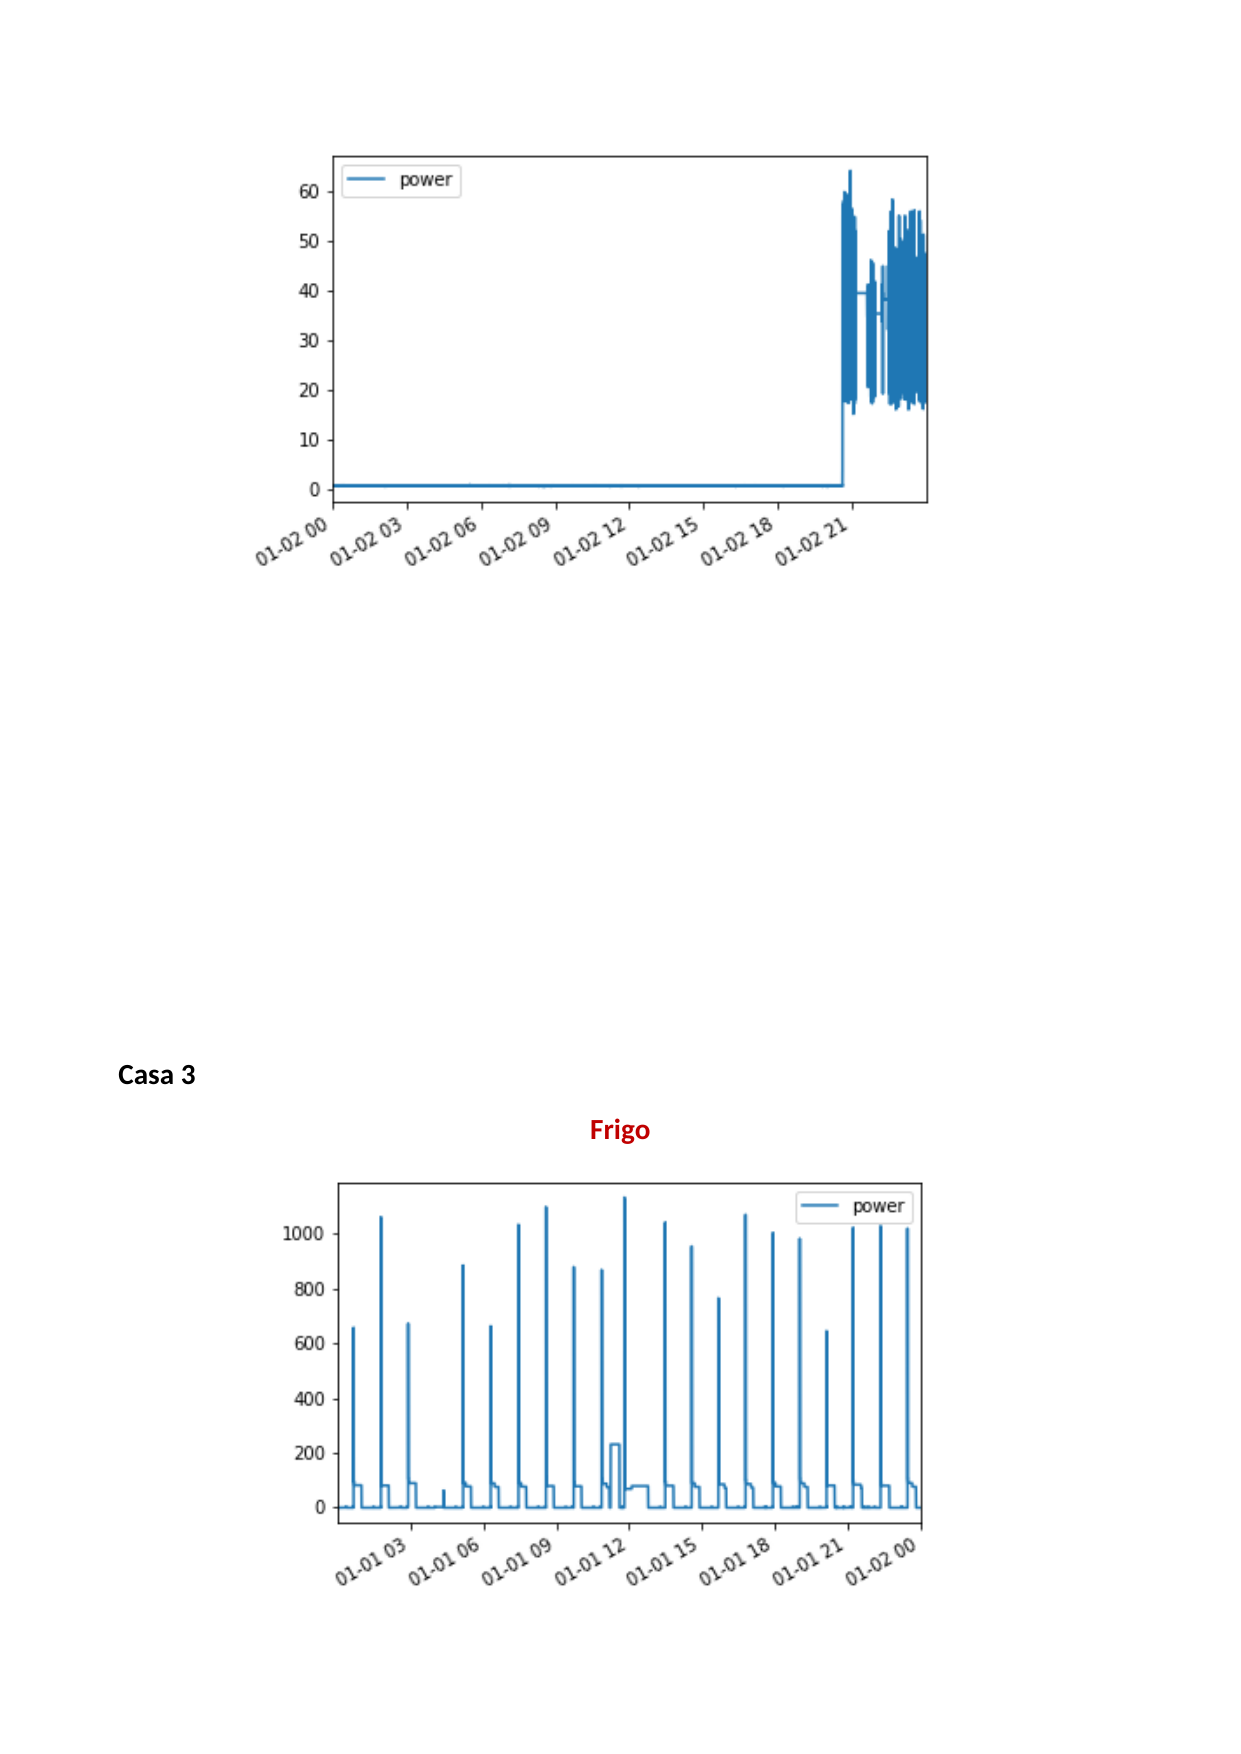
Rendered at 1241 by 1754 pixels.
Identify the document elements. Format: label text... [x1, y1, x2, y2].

text Casa 3 [118, 1056, 1122, 1092]
picture [244, 1166, 996, 1624]
picture [237, 147, 1003, 605]
text Frigo [118, 1111, 1122, 1147]
